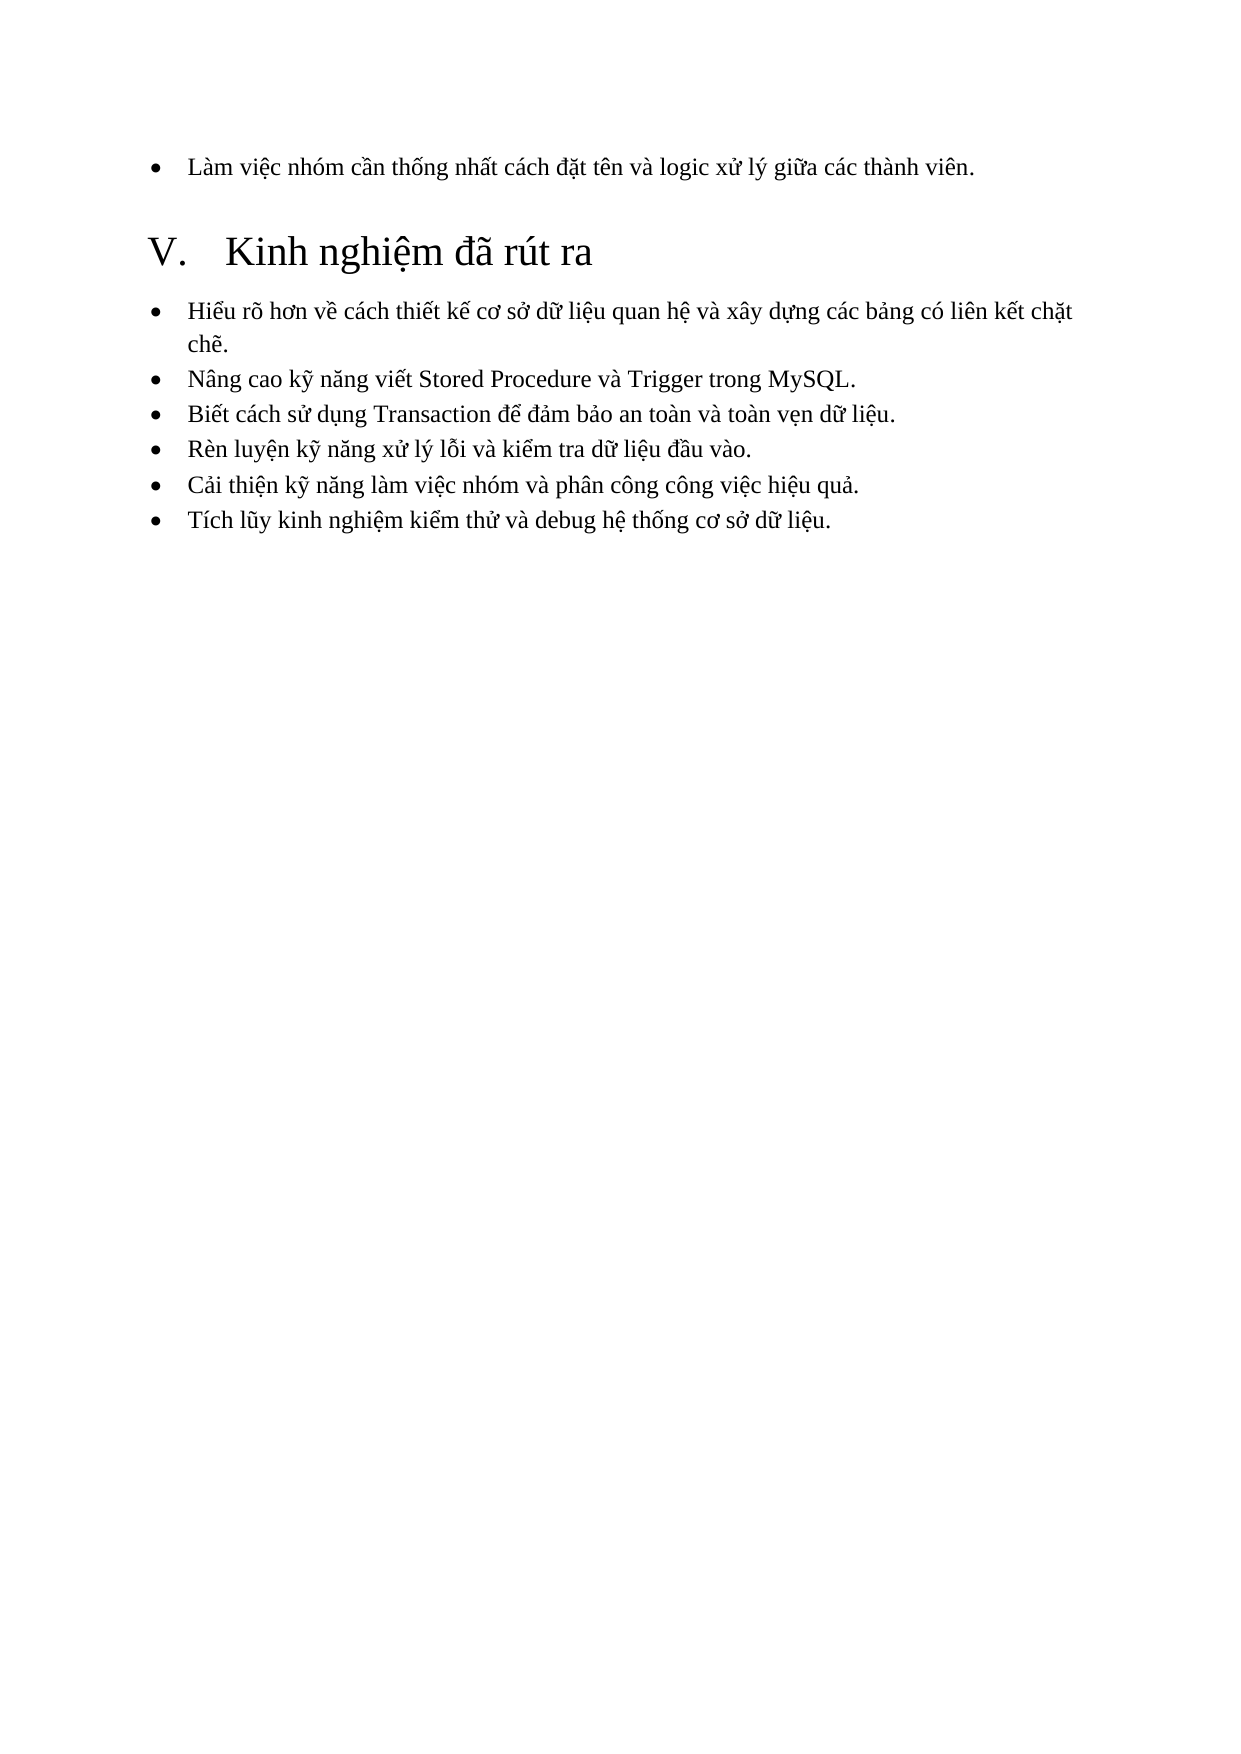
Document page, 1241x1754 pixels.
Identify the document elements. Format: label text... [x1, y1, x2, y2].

list Rèn luyện kỹ năng xử lý lỗi và kiểm tra dữ liệu đầu vào. [150, 433, 1090, 463]
list Biết cách sử dụng Transaction để đảm bảo an toàn và toàn vẹn dữ liệu. [150, 398, 1090, 428]
subtitle Kinh nghiệm đã rút ra [187, 227, 1090, 275]
list Hiểu rõ hơn về cách thiết kế cơ sở dữ liệu quan hệ và xây dựng các bảng có liên kết chặt chẽ. [150, 294, 1090, 358]
list Cải thiện kỹ năng làm việc nhóm và phân công công việc hiệu quả. [150, 468, 1090, 499]
list Nâng cao kỹ năng viết Stored Procedure và Trigger trong MySQL. [150, 362, 1090, 393]
list Làm việc nhóm cần thống nhất cách đặt tên và logic xử lý giữa các thành viên. [150, 150, 1090, 181]
list Tích lũy kinh nghiệm kiểm thử và debug hệ thống cơ sở dữ liệu. [150, 503, 1090, 534]
